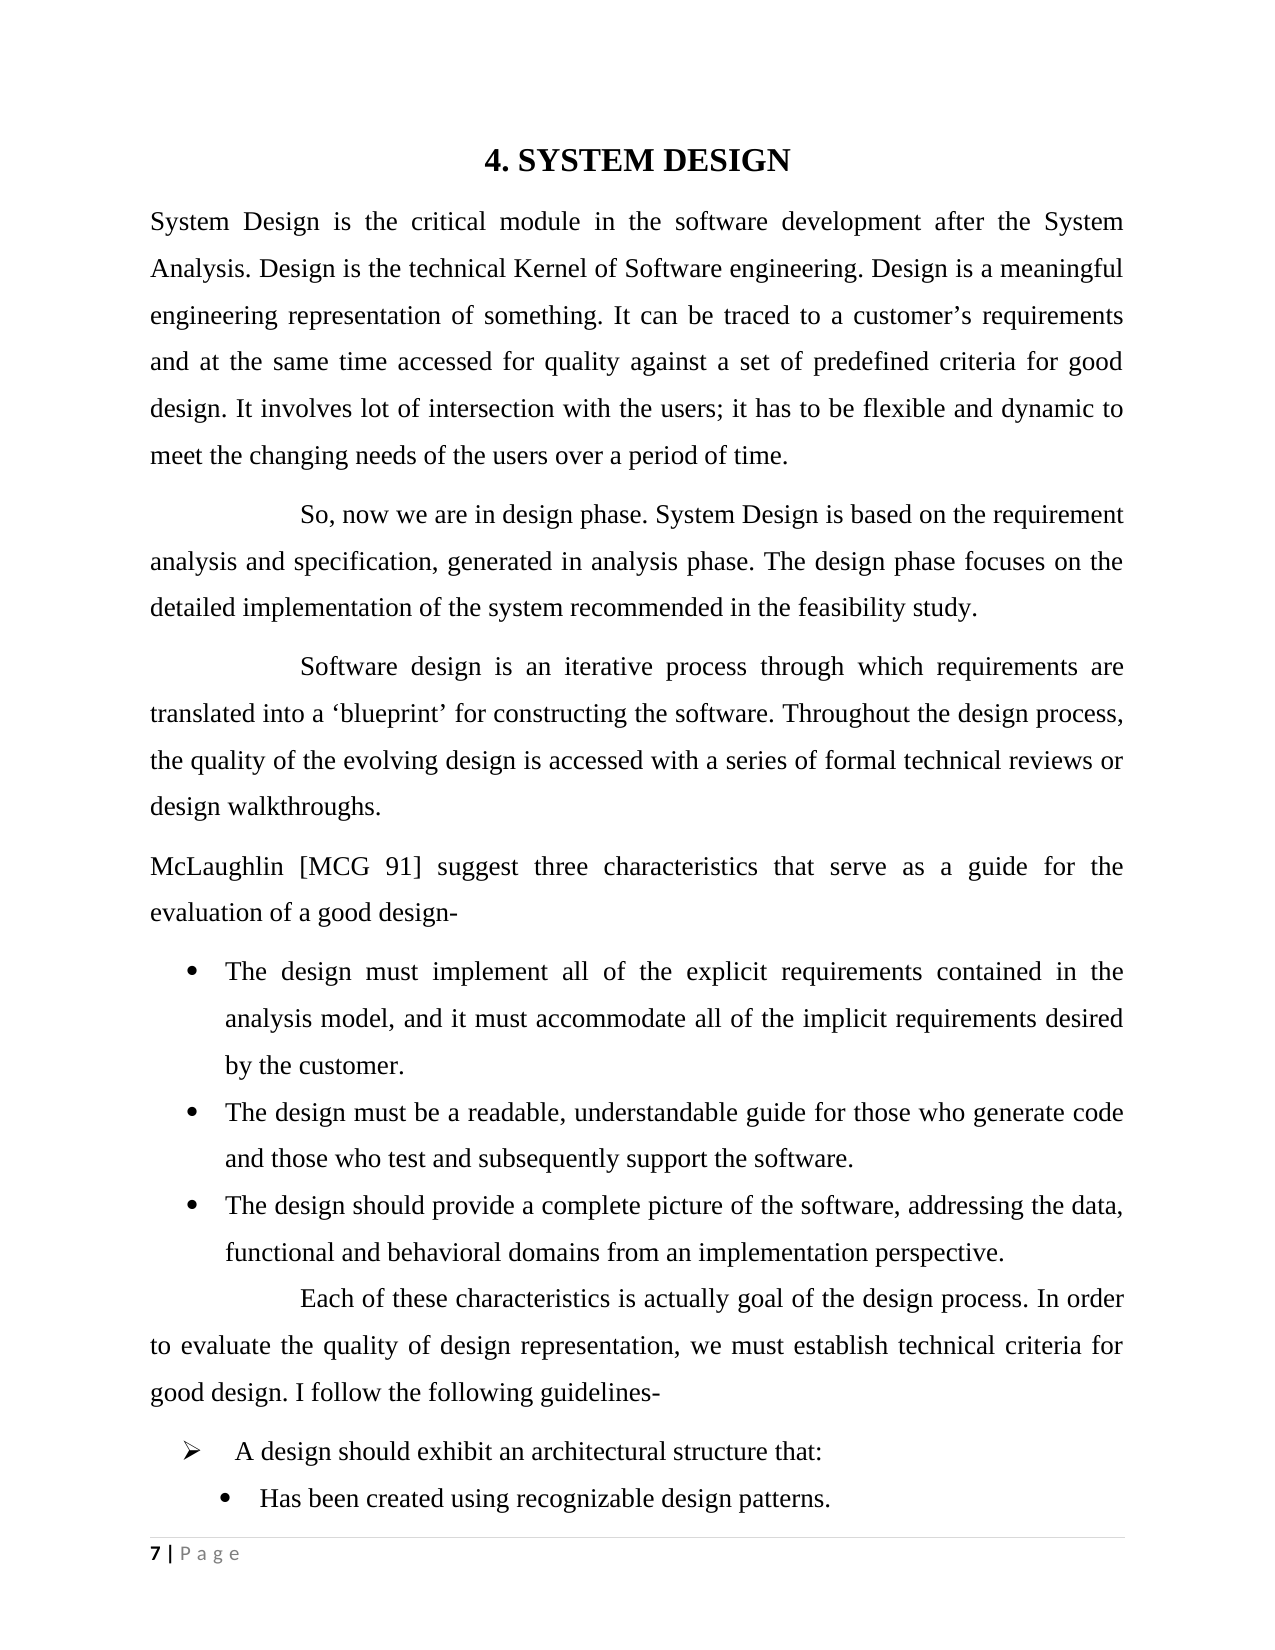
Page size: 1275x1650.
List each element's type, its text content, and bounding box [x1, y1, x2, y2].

list The design must implement all of the explicit requirements contained in the analysis model, and it must accommodate all of the implicit requirements desired by the customer. [187, 956, 1125, 1080]
text 4. SYSTEM DESIGN [150, 141, 1125, 179]
text McLaughlin [MCG 91] suggest three characteristics that serve as a guide for the evaluation of a good design- [150, 850, 1125, 927]
list The design must be a readable, understandable guide for those who generate code and those who test and subsequently support the software. [187, 1096, 1125, 1173]
text So, now we are in design phase. System Design is based on the requirement analysis and specification, generated in analysis phase. The design phase focuses on the detailed implementation of the system recommended in the feasibility study. [150, 498, 1125, 622]
text System Design is the critical module in the software development after the System Analysis. Design is the technical Kernel of Software engineering. Design is a meaningful engineering representation of something. It can be traced to a customer’s requirements and at the same time accessed for quality against a set of predefined criteria for good design. It involves lot of intersection with the users; it has to be flexible and dynamic to meet the changing needs of the users over a period of time. [150, 206, 1125, 470]
list A design should exhibit an architectural structure that: [181, 1435, 1125, 1466]
list The design should provide a complete picture of the software, addressing the data, functional and behavioral domains from an implementation perspective. [187, 1189, 1125, 1267]
text Each of these characteristics is actually goal of the design process. In order to evaluate the quality of design representation, we must establish technical criteria for good design. I follow the following guidelines- [150, 1282, 1125, 1407]
list Has been created using recognizable design patterns. [220, 1482, 1125, 1513]
text Software design is an iterative process through which requirements are translated into a ‘blueprint’ for constructing the software. Throughout the design process, the quality of the evolving design is accessed with a series of formal technical reviews or design walkthroughs. [150, 651, 1125, 822]
